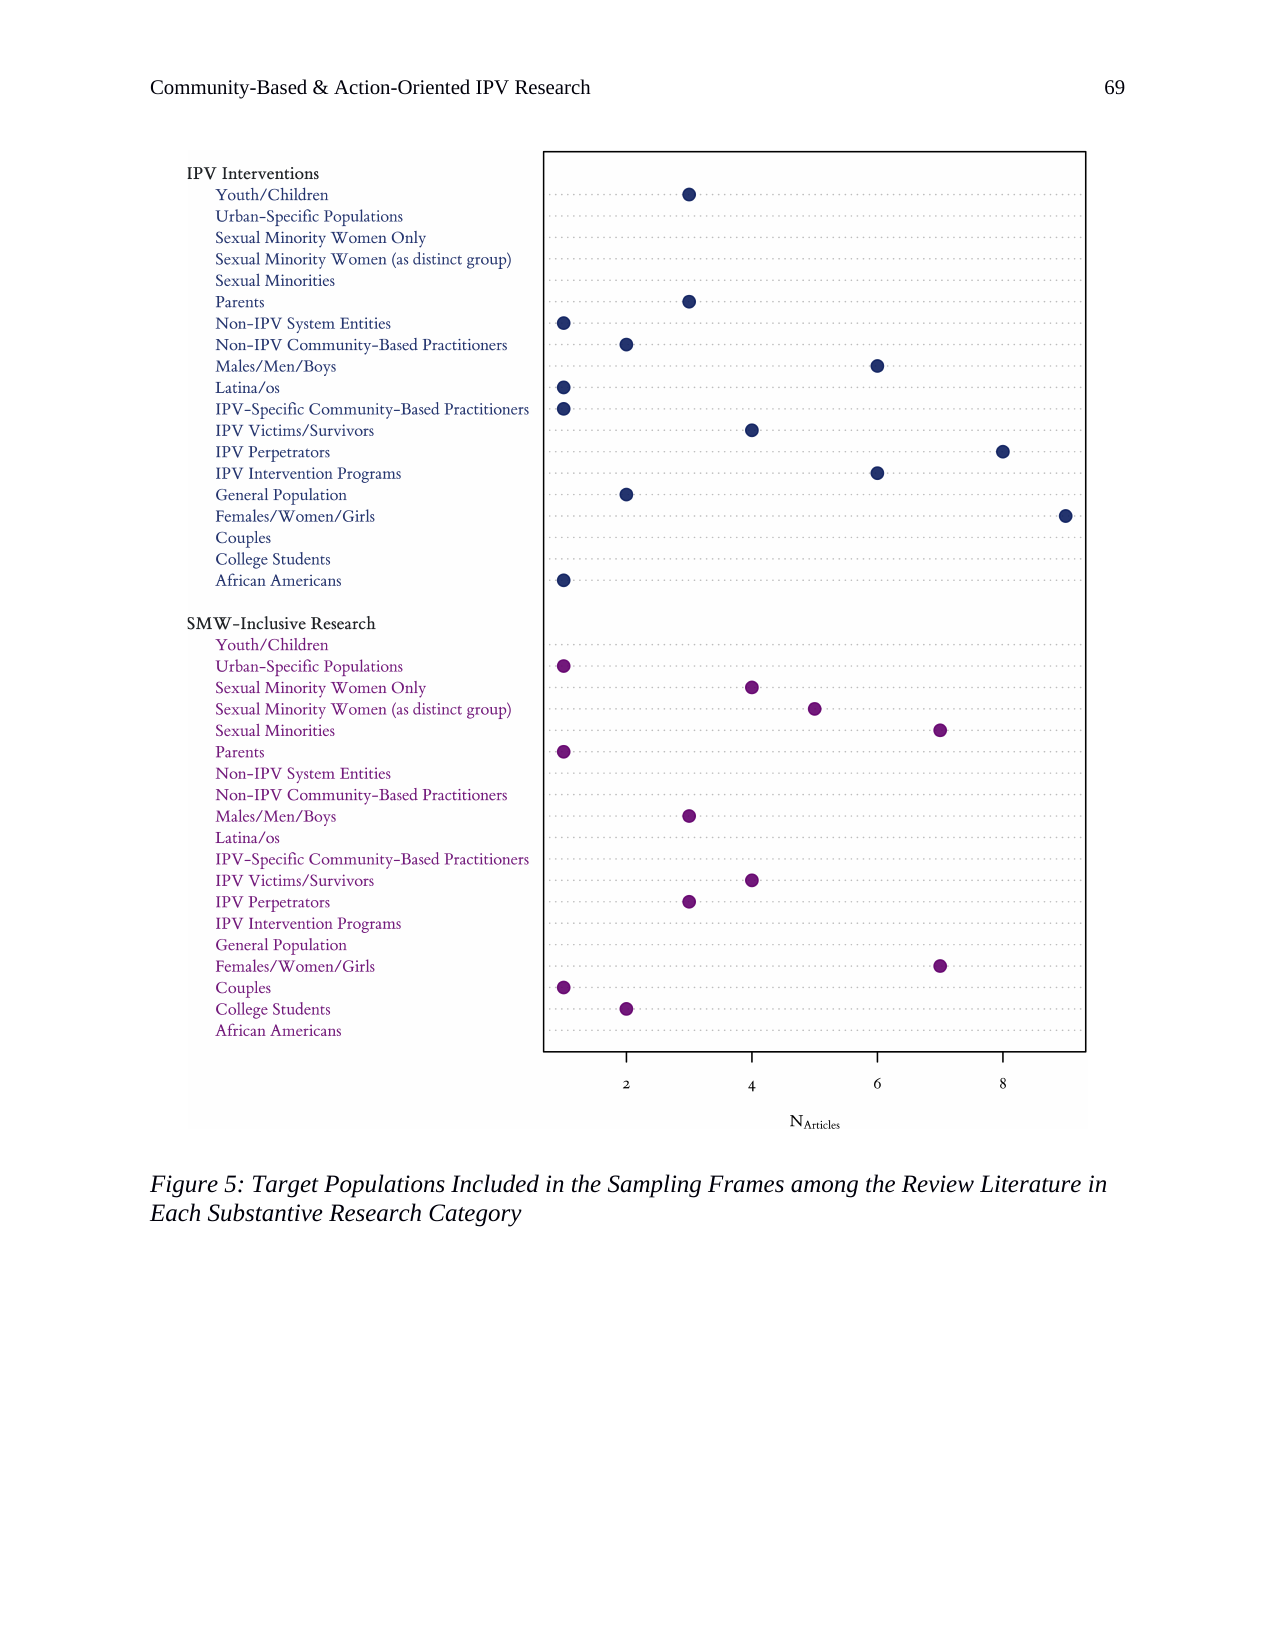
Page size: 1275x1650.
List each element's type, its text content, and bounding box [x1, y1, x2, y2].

text Figure 5: Target Populations Included in the Sampling Frames among the Review Literature in Each Substantive Research Category [150, 1169, 1125, 1227]
picture [187, 150, 1088, 1129]
